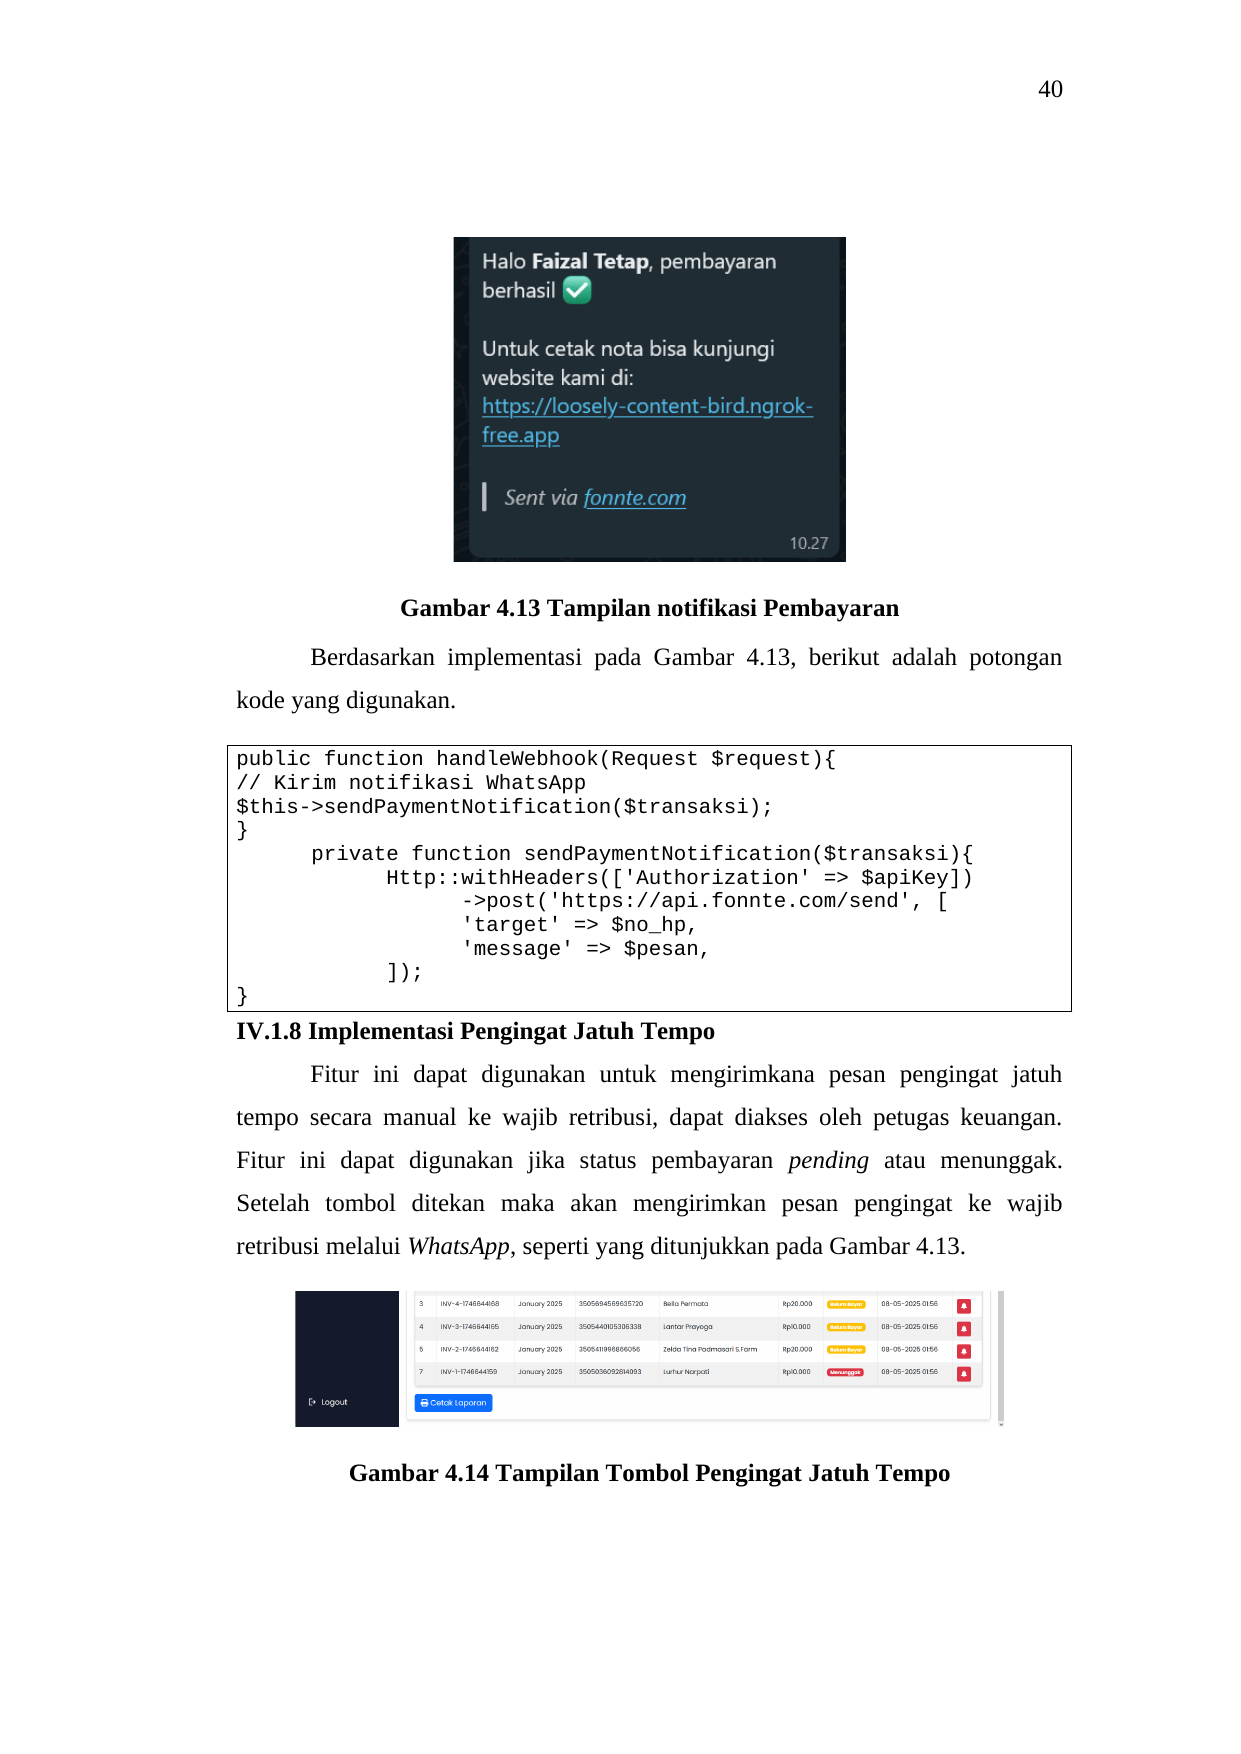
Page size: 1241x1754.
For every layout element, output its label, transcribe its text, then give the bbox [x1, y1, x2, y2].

text 'target' => $no_hp, [236, 914, 1063, 938]
text ]); [236, 961, 1063, 982]
text } [228, 982, 1071, 1011]
text // Kirim notifikasi WhatsApp [236, 772, 1063, 796]
text 'message' => $pesan, [236, 938, 1063, 961]
text private function sendPaymentNotification($transaksi){ [236, 843, 1063, 867]
list Fitur ini dapat digunakan untuk mengirimkana pesan pengingat jatuh tempo secara manual ke wajib retribusi, dapat diakses oleh petugas keuangan. Fitur ini dapat digunakan jika status pembayaran pending atau menunggak. Setelah tombol ditekan maka akan mengirimkan pesan pengingat ke wajib retribusi melalui WhatsApp, seperti yang ditunjukkan pada Gambar 4.13. [236, 1059, 1063, 1260]
picture [453, 237, 846, 562]
text } [236, 819, 1063, 843]
text Gambar 4.14 Tampilan Tombol Pengingat Jatuh Tempo [236, 1458, 1063, 1487]
text Gambar 4.13 Tampilan notifikasi Pembayaran [236, 593, 1063, 622]
subtitle Implementasi Pengingat Jatuh Tempo [236, 1016, 1063, 1044]
text ->post('https://api.fonnte.com/send', [ [236, 890, 1063, 914]
text public function handleWebhook(Request $request){ [228, 746, 1071, 772]
text Berdasarkan implementasi pada Gambar 4.13, berikut adalah potongan kode yang digunakan. [236, 642, 1063, 714]
text Http::withHeaders(['Authorization' => $apiKey]) [236, 867, 1063, 890]
text $this->sendPaymentNotification($transaksi); [236, 796, 1063, 819]
picture [295, 1291, 1004, 1427]
